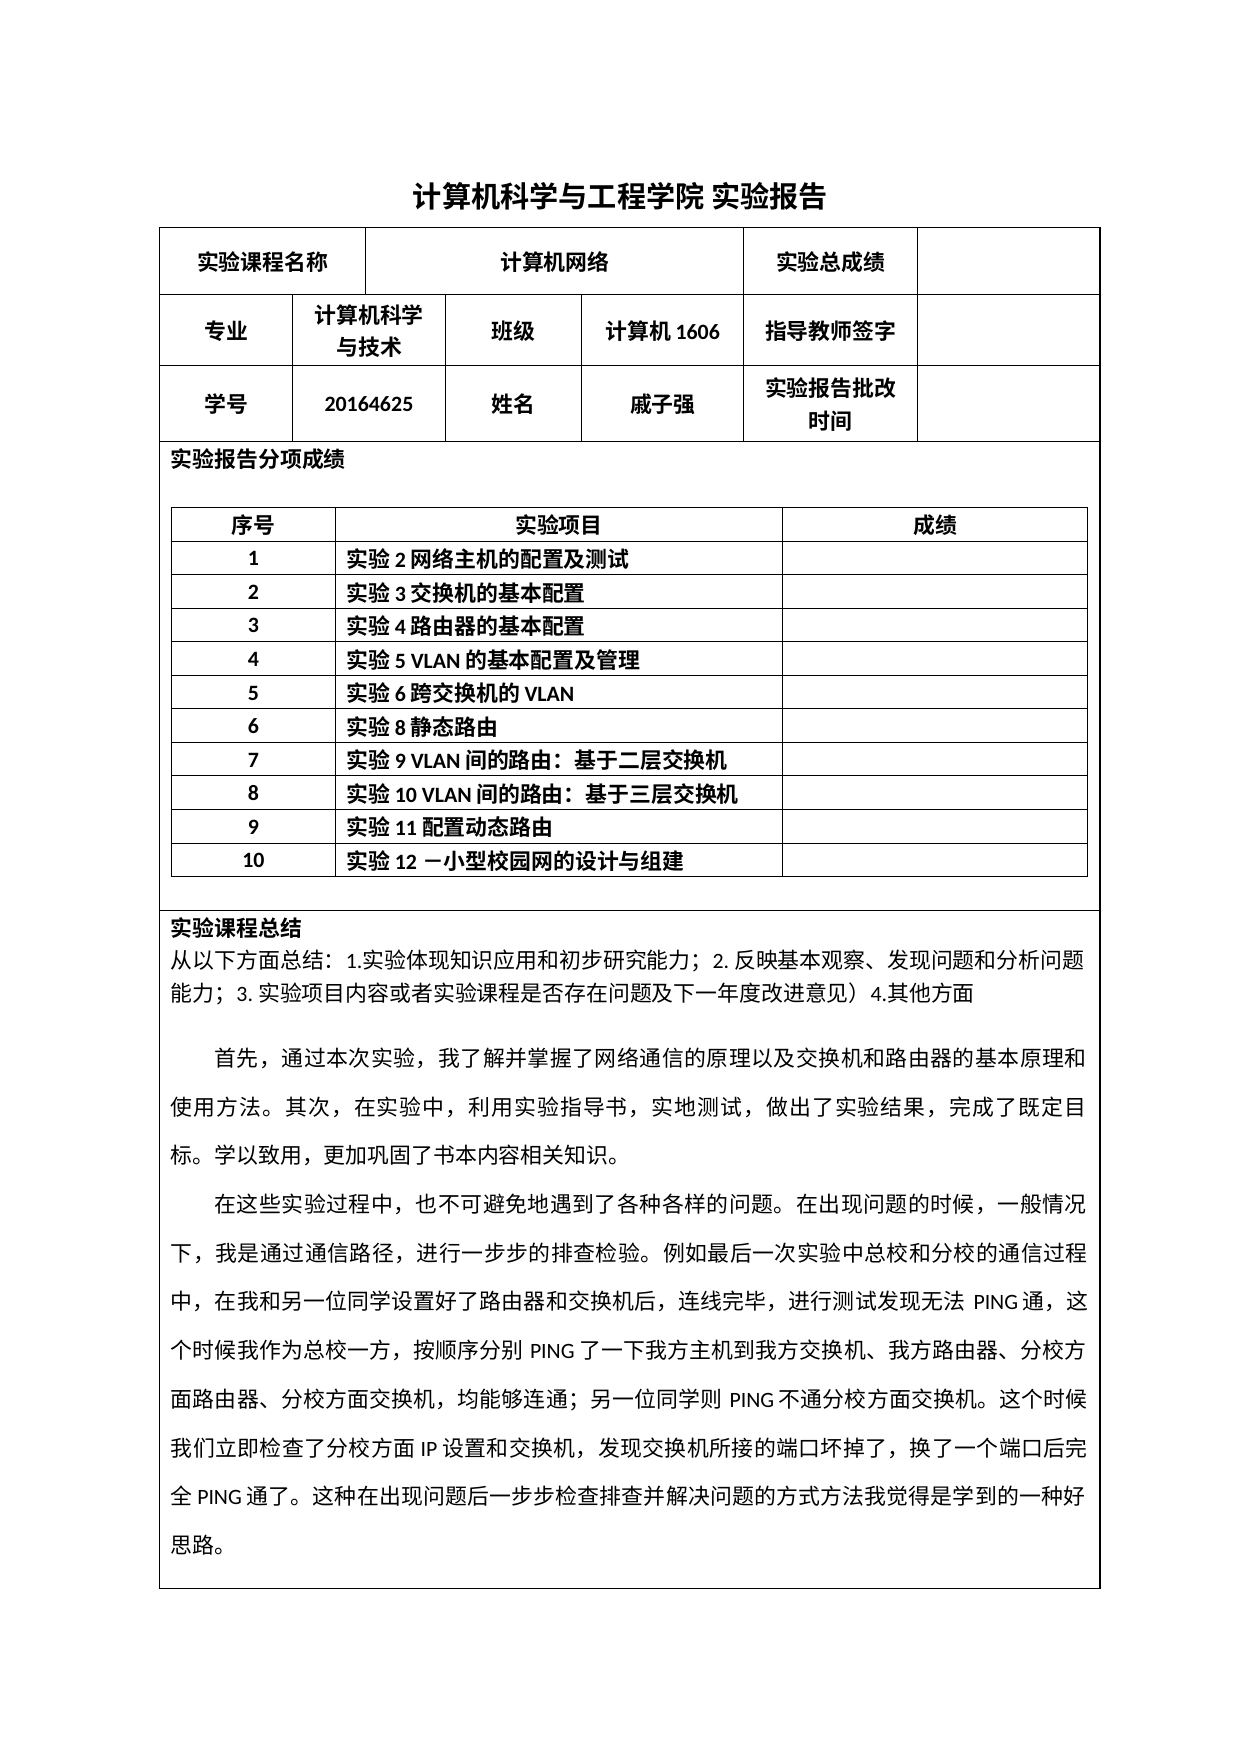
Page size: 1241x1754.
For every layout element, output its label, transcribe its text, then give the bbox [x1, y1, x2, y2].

table_cell 班级 [446, 295, 581, 364]
table_header 实验总成绩 [744, 228, 917, 294]
table_cell 计算机1606 [582, 295, 743, 364]
table_cell 实验报告分项成绩 [160, 442, 1099, 909]
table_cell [160, 911, 1099, 1588]
table_cell 实验报告批改时间 [744, 366, 917, 441]
table_cell [918, 366, 1099, 441]
table_cell 指导教师签字 [744, 295, 917, 364]
table_cell 戚子强 [582, 366, 743, 441]
text 计算机科学与工程学院 实验报告 [187, 162, 1053, 227]
table_cell 计算机科学与技术 [293, 295, 445, 364]
table_header 计算机网络 [366, 228, 743, 294]
table_cell 姓名 [446, 366, 581, 441]
table_cell 专业 [160, 295, 292, 364]
table_cell 学号 [160, 366, 292, 441]
table_cell 20164625 [293, 366, 445, 441]
table_header [918, 228, 1099, 294]
table_header 实验课程名称 [160, 228, 365, 294]
table_cell [918, 295, 1099, 364]
